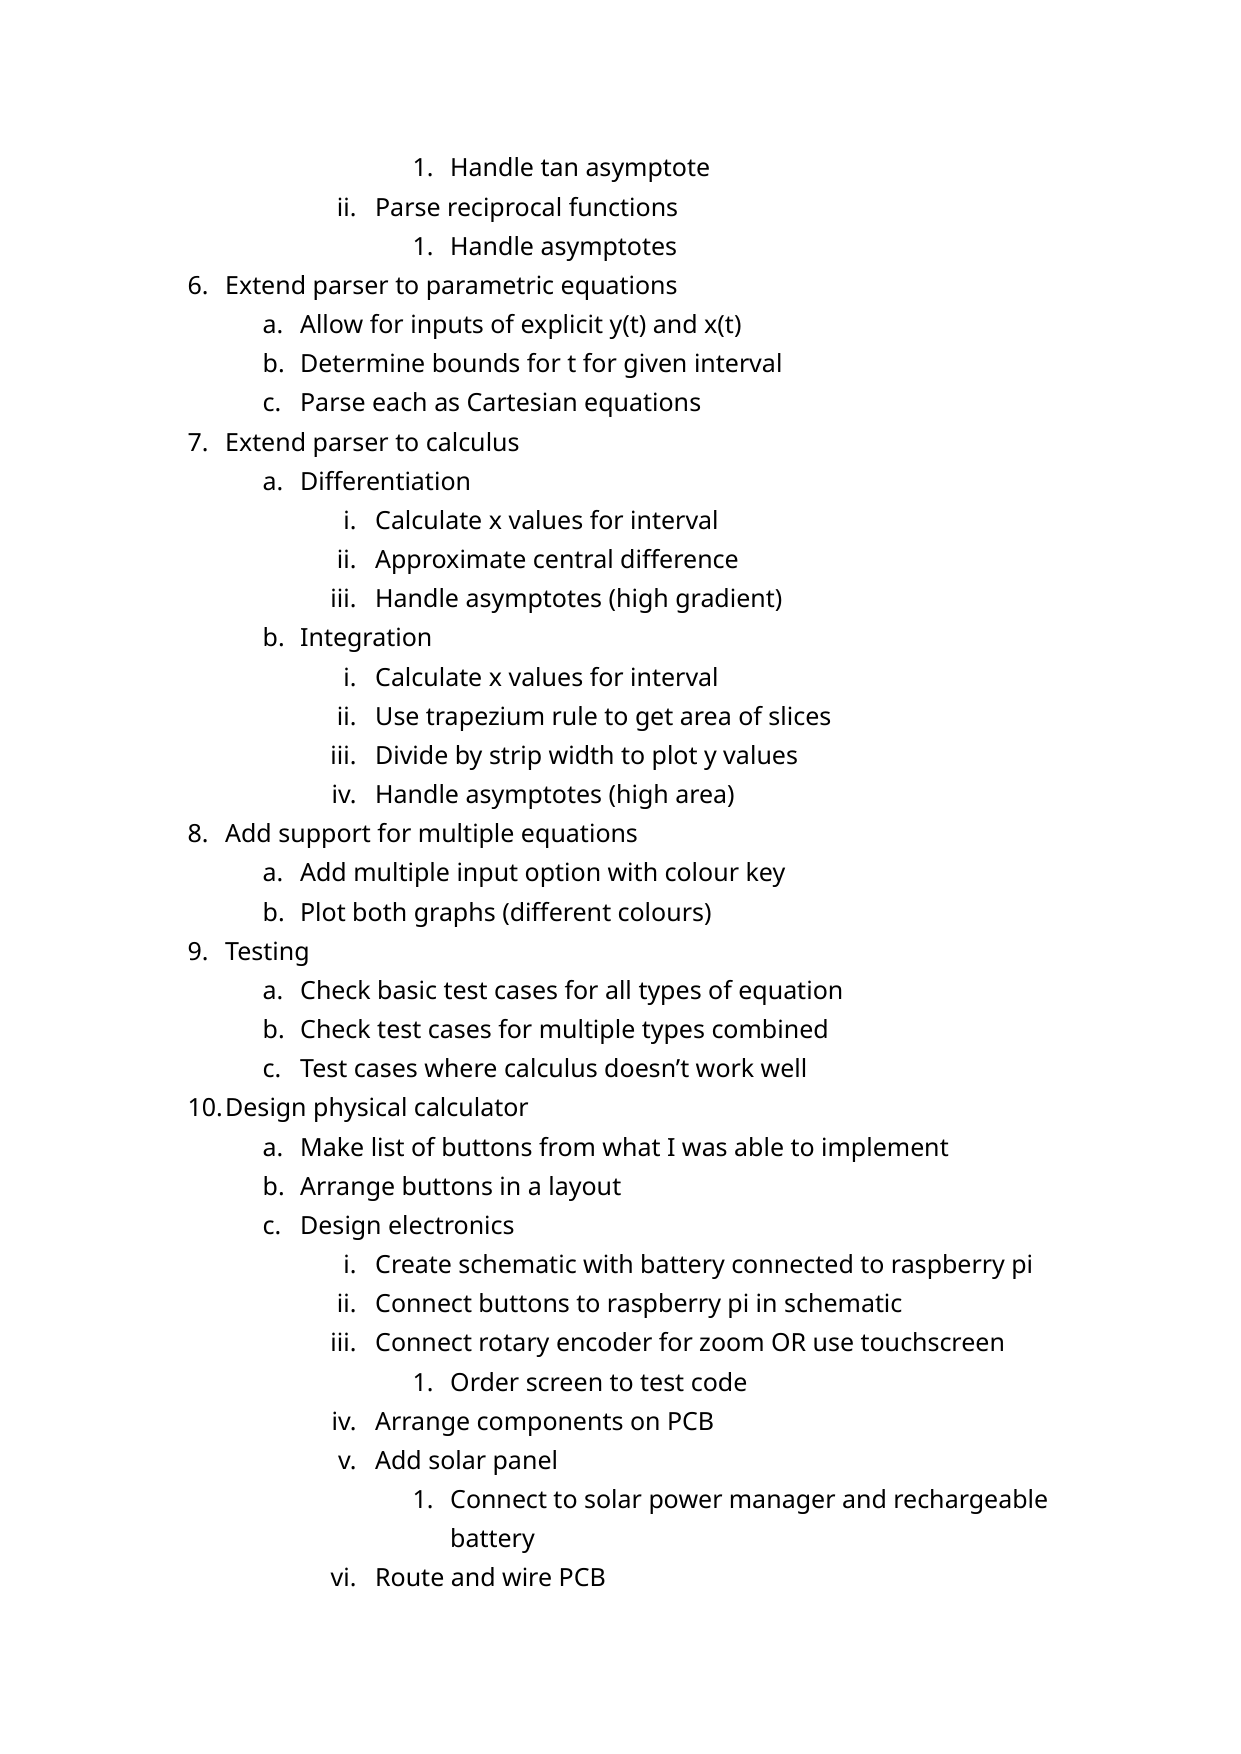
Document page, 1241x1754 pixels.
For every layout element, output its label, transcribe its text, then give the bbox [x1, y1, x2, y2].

list Parse reciprocal functions [356, 189, 1090, 223]
list Allow for inputs of explicit y(t) and x(t) [262, 307, 1090, 341]
list Differentiation [262, 463, 1090, 497]
list Add multiple input option with colour key [262, 855, 1090, 889]
list Divide by strip width to plot y values [356, 737, 1090, 772]
list Parse each as Cartesian equations [262, 385, 1090, 419]
list Connect buttons to raspberry pi in schematic [356, 1286, 1090, 1320]
list Determine bounds for t for given interval [262, 346, 1090, 380]
list Handle asymptotes (high area) [356, 777, 1090, 811]
list Arrange buttons in a layout [262, 1168, 1090, 1202]
list Handle asymptotes (high gradient) [356, 581, 1090, 615]
list Testing [187, 933, 1090, 967]
list Arrange components on PCB [356, 1403, 1090, 1437]
list Add support for multiple equations [187, 816, 1090, 850]
list Integration [262, 620, 1090, 654]
list Create schematic with battery connected to raspberry pi [356, 1247, 1090, 1281]
list Design physical calculator [187, 1090, 1090, 1124]
list Connect to solar power manager and rechargeable battery [412, 1482, 1090, 1555]
list Calculate x values for interval [356, 659, 1090, 693]
list Handle asymptotes [412, 228, 1090, 262]
list Add solar panel [356, 1442, 1090, 1477]
list Make list of buttons from what I was able to implement [262, 1129, 1090, 1163]
list Check test cases for multiple types combined [262, 1012, 1090, 1046]
list Design electronics [262, 1207, 1090, 1242]
list Calculate x values for interval [356, 502, 1090, 537]
list Test cases where calculus doesn’t work well [262, 1051, 1090, 1085]
list Handle tan asymptote [412, 150, 1090, 184]
list Connect rotary encoder for zoom OR use touchscreen [356, 1325, 1090, 1359]
list Check basic test cases for all types of equation [262, 972, 1090, 1007]
list Plot both graphs (different colours) [262, 894, 1090, 928]
list Order screen to test code [412, 1364, 1090, 1398]
list Use trapezium rule to get area of slices [356, 698, 1090, 732]
list Route and wire PCB [356, 1560, 1090, 1594]
list Approximate central difference [356, 542, 1090, 576]
list Extend parser to parametric equations [187, 267, 1090, 302]
list Extend parser to calculus [187, 424, 1090, 458]
